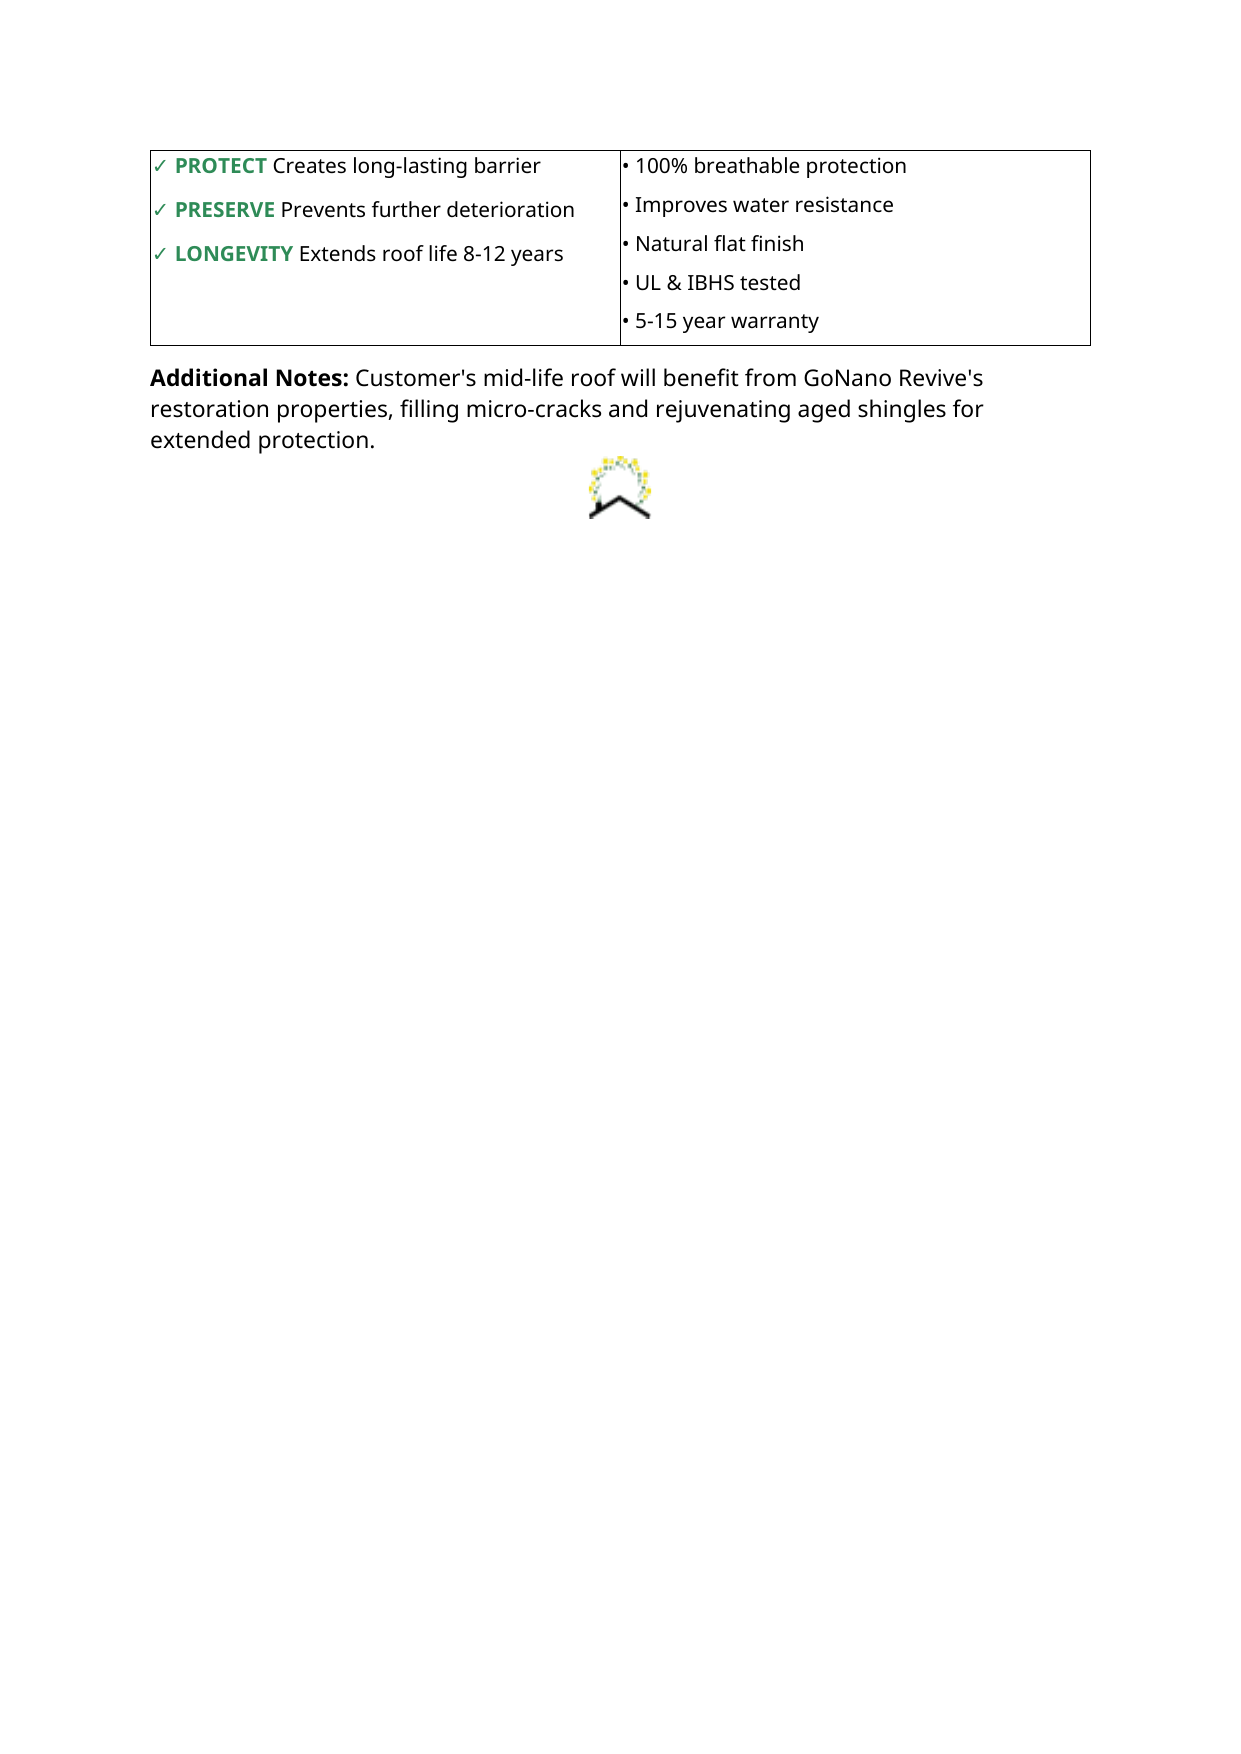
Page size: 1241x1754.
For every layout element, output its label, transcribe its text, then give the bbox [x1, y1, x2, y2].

picture [588, 456, 652, 519]
table_cell ✓ RESTORE Rejuvenates aging shingles ✓ PROTECT Creates long-lasting barrier ✓ PRESERVE Prevents further deterioration ✓ LONGEVITY Extends roof life 8-12 years [151, 151, 620, 345]
table_cell • Restores shingle flexibility • Fills micro-cracks and gaps • 100% breathable protection • Improves water resistance • Natural flat finish • UL & IBHS tested • 5-15 year warranty [621, 151, 1090, 345]
text Additional Notes: Customer's mid-life roof will benefit from GoNano Revive's restoration properties, filling micro-cracks and rejuvenating aged shingles for extended protection. [150, 362, 1090, 456]
